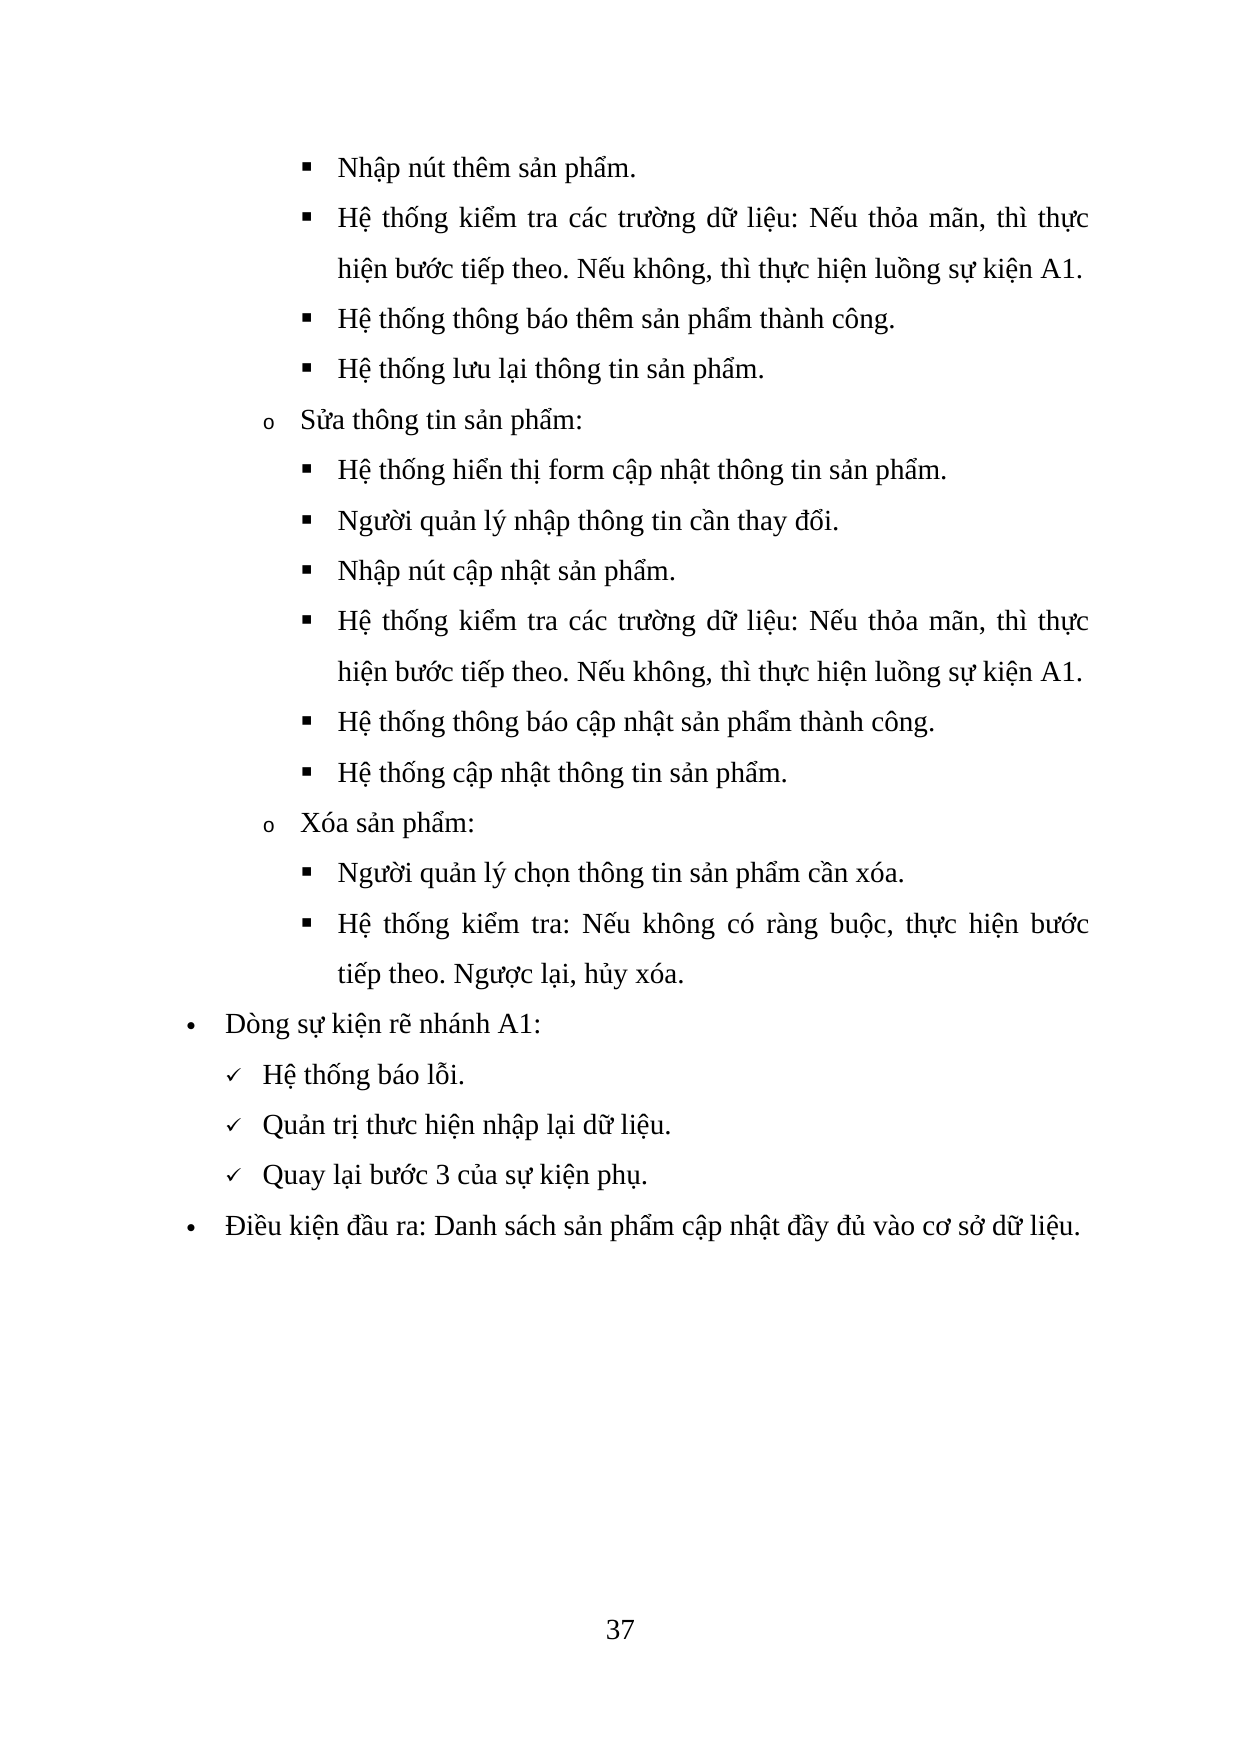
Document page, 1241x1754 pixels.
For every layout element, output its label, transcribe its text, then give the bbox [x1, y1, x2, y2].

list Điều kiện đầu ra: Danh sách sản phẩm cập nhật đầy đủ vào cơ sở dữ liệu. [187, 1208, 1090, 1241]
list Hệ thống thông báo thêm sản phẩm thành công. [300, 301, 1090, 335]
list Người quản lý nhập thông tin cần thay đổi. [300, 503, 1090, 536]
list Quản trị thưc hiện nhập lại dữ liệu. [225, 1107, 1090, 1141]
list Người quản lý chọn thông tin sản phẩm cần xóa. [300, 855, 1090, 889]
list Nhập nút cập nhật sản phẩm. [300, 553, 1090, 587]
list Xóa sản phẩm: [262, 805, 1090, 839]
list Hệ thống lưu lại thông tin sản phẩm. [300, 352, 1090, 385]
list Sửa thông tin sản phẩm: [262, 402, 1090, 436]
list Hệ thống cập nhật thông tin sản phẩm. [300, 755, 1090, 788]
list Hệ thống hiển thị form cập nhật thông tin sản phẩm. [300, 452, 1090, 486]
list Hệ thống kiểm tra các trường dữ liệu: Nếu thỏa mãn, thì thực hiện bước tiếp theo. Nếu không, thì thực hiện luồng sự kiện A1. [300, 603, 1090, 687]
list Nhập nút thêm sản phẩm. [300, 150, 1090, 184]
list Hệ thống báo lỗi. [225, 1057, 1090, 1090]
list Hệ thống thông báo cập nhật sản phẩm thành công. [300, 704, 1090, 738]
list Hệ thống kiểm tra: Nếu không có ràng buộc, thực hiện bước tiếp theo. Ngược lại, hủy xóa. [300, 906, 1090, 990]
list Dòng sự kiện rẽ nhánh A1: [187, 1007, 1090, 1040]
list Quay lại bước 3 của sự kiện phụ. [225, 1157, 1090, 1191]
list Hệ thống kiểm tra các trường dữ liệu: Nếu thỏa mãn, thì thực hiện bước tiếp theo. Nếu không, thì thực hiện luồng sự kiện A1. [300, 200, 1090, 284]
